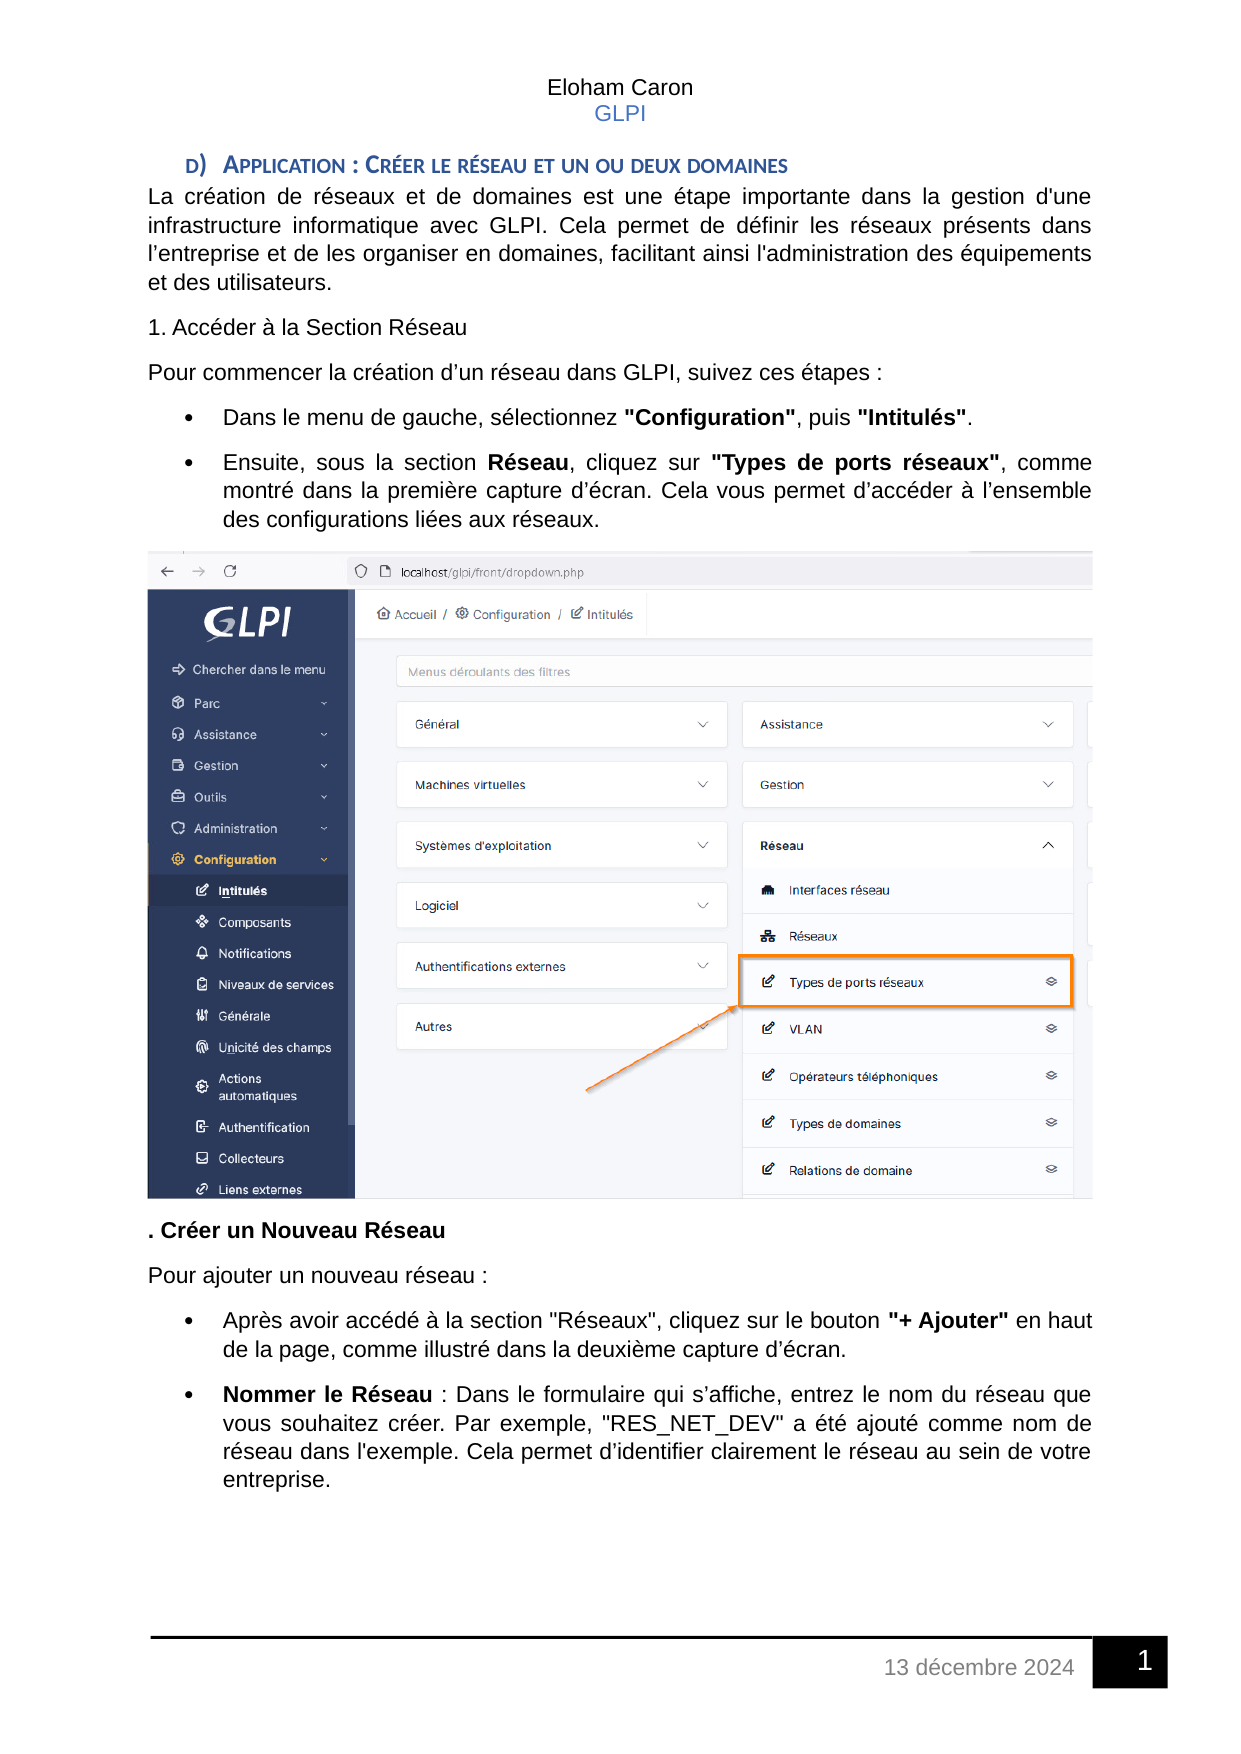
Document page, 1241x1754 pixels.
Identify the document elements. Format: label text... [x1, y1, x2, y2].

text . Créer un Nouveau Réseau [148, 1217, 1093, 1244]
text Pour ajouter un nouveau réseau : [148, 1262, 1093, 1289]
list Ensuite, sous la section Réseau, cliquez sur "Types de ports réseaux", comme montré dans la première capture d’écran. Cela vous permet d’accéder à l’ensemble des configurations liées aux réseaux. [185, 449, 1093, 532]
text Pour commencer la création d’un réseau dans GLPI, suivez ces étapes : [148, 359, 1093, 385]
list Après avoir accédé à la section "Réseaux", cliquez sur le bouton "+ Ajouter" en haut de la page, comme illustré dans la deuxième capture d’écran. [185, 1307, 1093, 1362]
list Dans le menu de gauche, sélectionnez "Configuration", puis "Intitulés". [185, 404, 1093, 430]
text La création de réseaux et de domaines est une étape importante dans la gestion d'une infrastructure informatique avec GLPI. Cela permet de définir les réseaux présents dans l’entreprise et de les organiser en domaines, facilitant ainsi l'administration des équipements et des utilisateurs. [148, 183, 1093, 295]
picture [147, 551, 1093, 1199]
list Nommer le Réseau : Dans le formulaire qui s’affiche, entrez le nom du réseau que vous souhaitez créer. Par exemple, "RES_NET_DEV" a été ajouté comme nom de réseau dans l'exemple. Cela permet d’identifier clairement le réseau au sein de votre entreprise. [185, 1381, 1093, 1493]
subtitle Application : Créer le réseau et un ou deux domaines [185, 148, 1093, 181]
text 1. Accéder à la Section Réseau [148, 314, 1093, 340]
